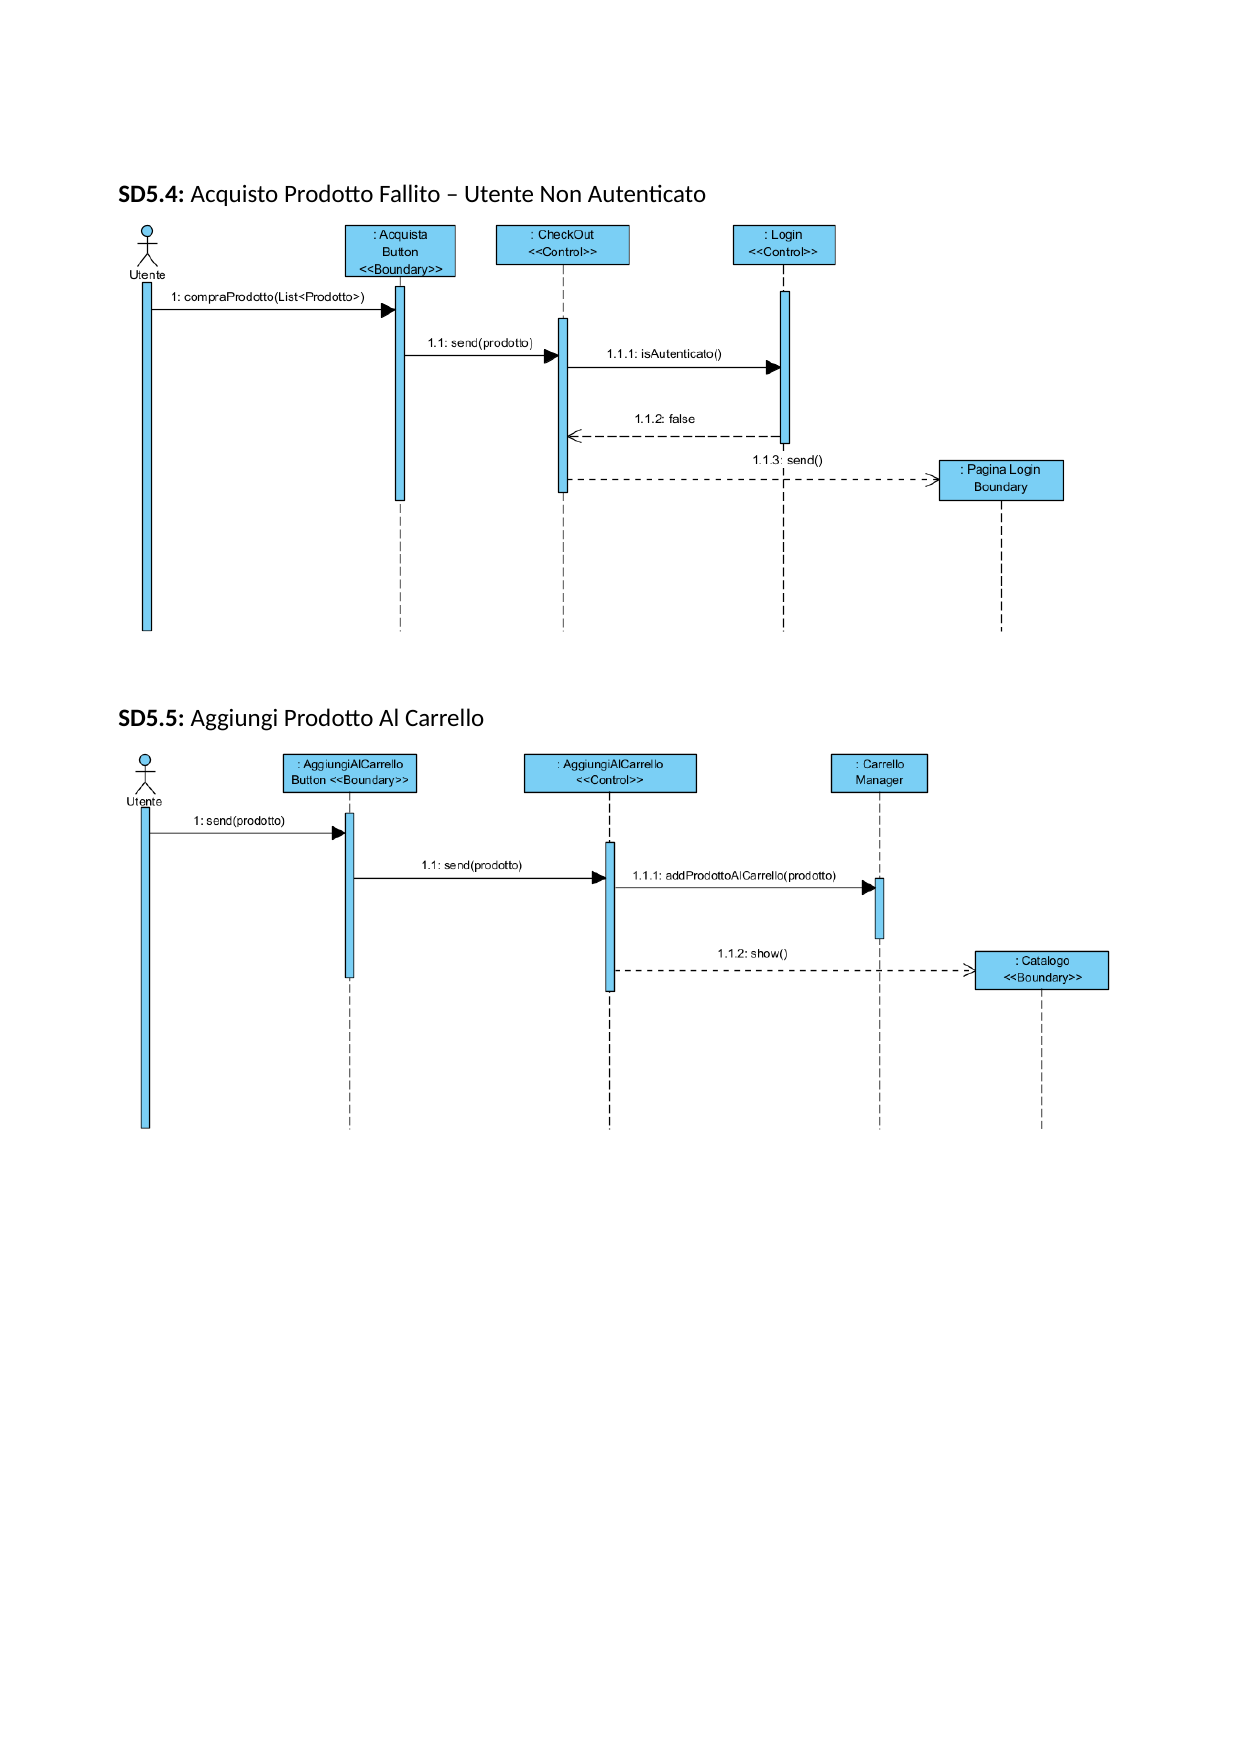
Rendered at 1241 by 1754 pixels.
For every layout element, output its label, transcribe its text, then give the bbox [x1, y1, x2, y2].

picture [118, 208, 1097, 675]
picture [118, 732, 1123, 1164]
text SD5.5: Aggiungi Prodotto Al Carrello [118, 702, 1122, 732]
text SD5.4: Acquisto Prodotto Fallito – Utente Non Autenticato [118, 178, 1122, 209]
